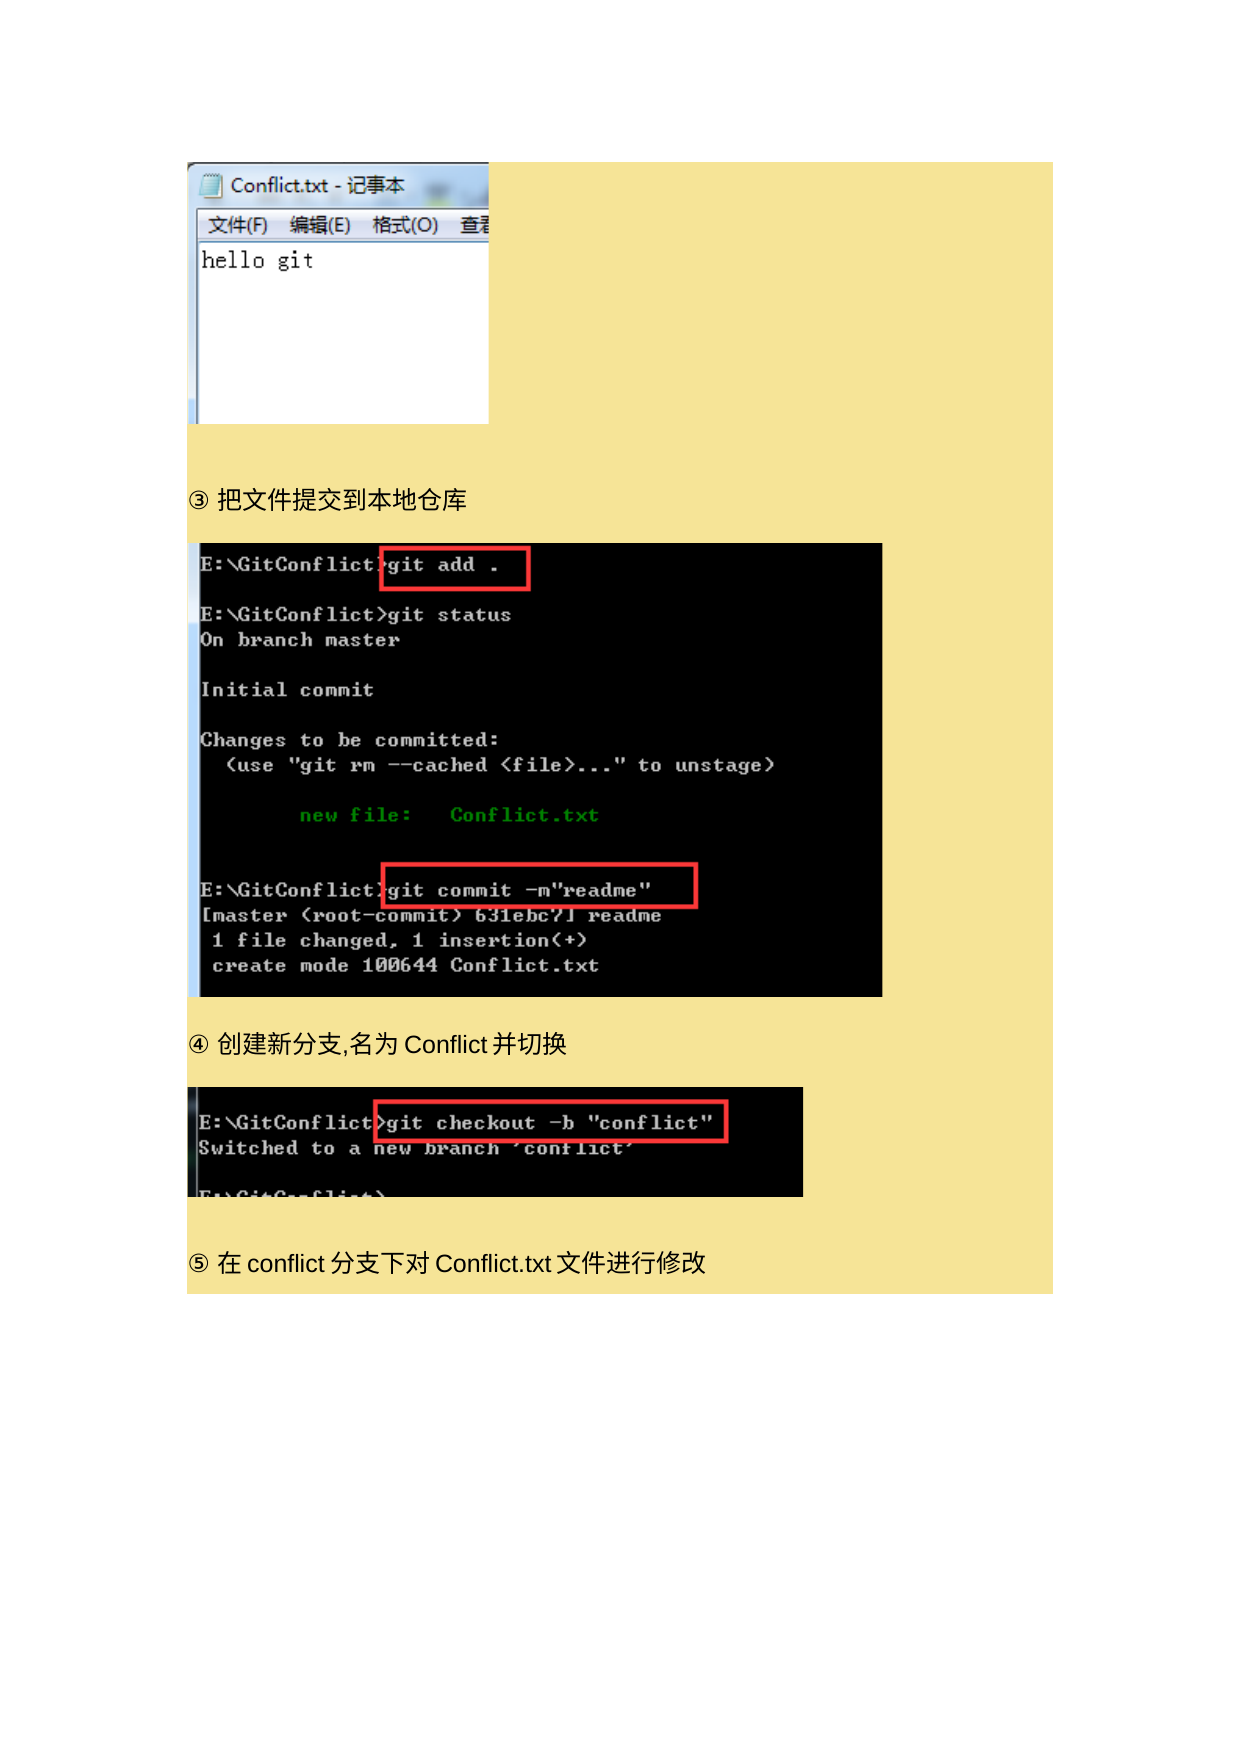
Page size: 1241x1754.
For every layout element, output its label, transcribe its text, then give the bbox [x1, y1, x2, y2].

picture [187, 1087, 804, 1197]
text ④ 创建新分支,名为Conflict并切换 [187, 1010, 1053, 1075]
picture [187, 543, 883, 997]
text ③ 把文件提交到本地仓库 [187, 466, 1053, 531]
text ⑤ 在conflict分支下对Conflict.txt文件进行修改 [187, 1229, 1053, 1294]
picture [187, 162, 489, 424]
